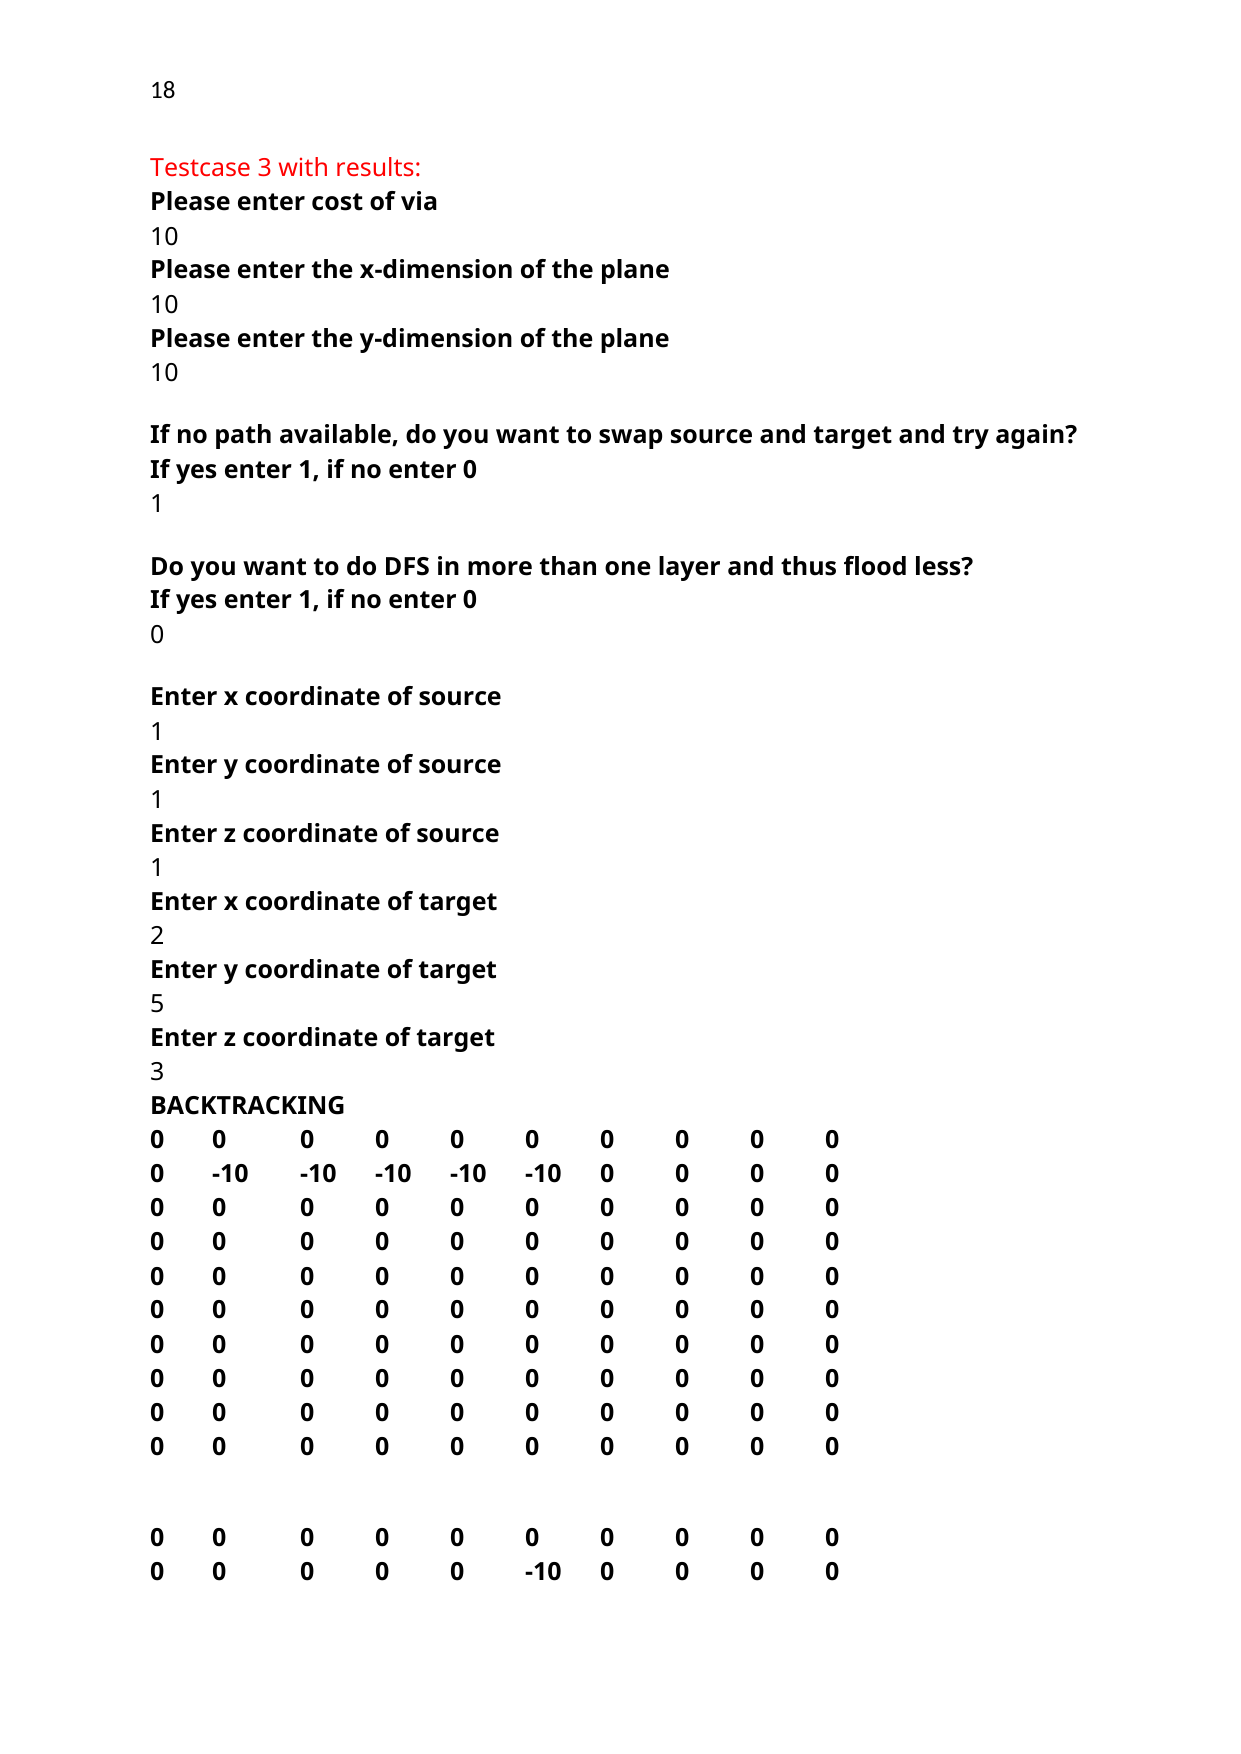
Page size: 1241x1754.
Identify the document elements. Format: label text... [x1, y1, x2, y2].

text 5 [150, 986, 1090, 1020]
text 0 0 0 0 0 0 0 0 0 0 [150, 1258, 1090, 1292]
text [150, 1554, 1090, 1588]
text If no path available, do you want to swap source and target and try again? [150, 417, 1090, 451]
text If yes enter 1, if no enter 0 [150, 451, 1090, 485]
text 3 [150, 1054, 1090, 1088]
text 1 [150, 485, 1090, 519]
text 2 [150, 917, 1090, 952]
text Do you want to do DFS in more than one layer and thus flood less? [150, 548, 1090, 582]
text Enter x coordinate of target [150, 883, 1090, 917]
text Enter y coordinate of source [150, 747, 1090, 781]
text 0 [150, 616, 1090, 650]
text 0 0 0 0 0 0 0 0 0 0 [150, 1520, 1090, 1554]
text Please enter the y-dimension of the plane [150, 320, 1090, 354]
text Enter z coordinate of source [150, 815, 1090, 849]
text 10 [150, 354, 1090, 388]
text 1 [150, 781, 1090, 815]
text 0 0 0 0 0 0 0 0 0 0 [150, 1122, 1090, 1156]
text 0 0 0 0 0 0 0 0 0 0 [150, 1224, 1090, 1258]
text Enter x coordinate of source [150, 679, 1090, 713]
subtitle Testcase 3 with results: [150, 150, 1090, 184]
text Please enter the x-dimension of the plane [150, 252, 1090, 286]
text Enter y coordinate of target [150, 952, 1090, 986]
text 10 [150, 218, 1090, 252]
text 1 [150, 849, 1090, 883]
text Please enter cost of via [150, 184, 1090, 218]
text 1 [150, 713, 1090, 747]
text 0 -10 -10 -10 -10 -10 0 0 0 0 [150, 1156, 1090, 1190]
text BACKTRACKING [150, 1088, 1090, 1122]
text 0 0 0 0 0 0 0 0 0 0 [150, 1394, 1090, 1428]
text If yes enter 1, if no enter 0 [150, 582, 1090, 616]
text 0 0 0 0 0 0 0 0 0 0 [150, 1292, 1090, 1326]
text 0 0 0 0 0 0 0 0 0 0 [150, 1360, 1090, 1394]
text 0 0 0 0 0 0 0 0 0 0 [150, 1428, 1090, 1462]
text 0 0 0 0 0 0 0 0 0 0 [150, 1190, 1090, 1224]
text 0 0 0 0 0 0 0 0 0 0 [150, 1326, 1090, 1360]
text 10 [150, 286, 1090, 320]
text Enter z coordinate of target [150, 1020, 1090, 1054]
